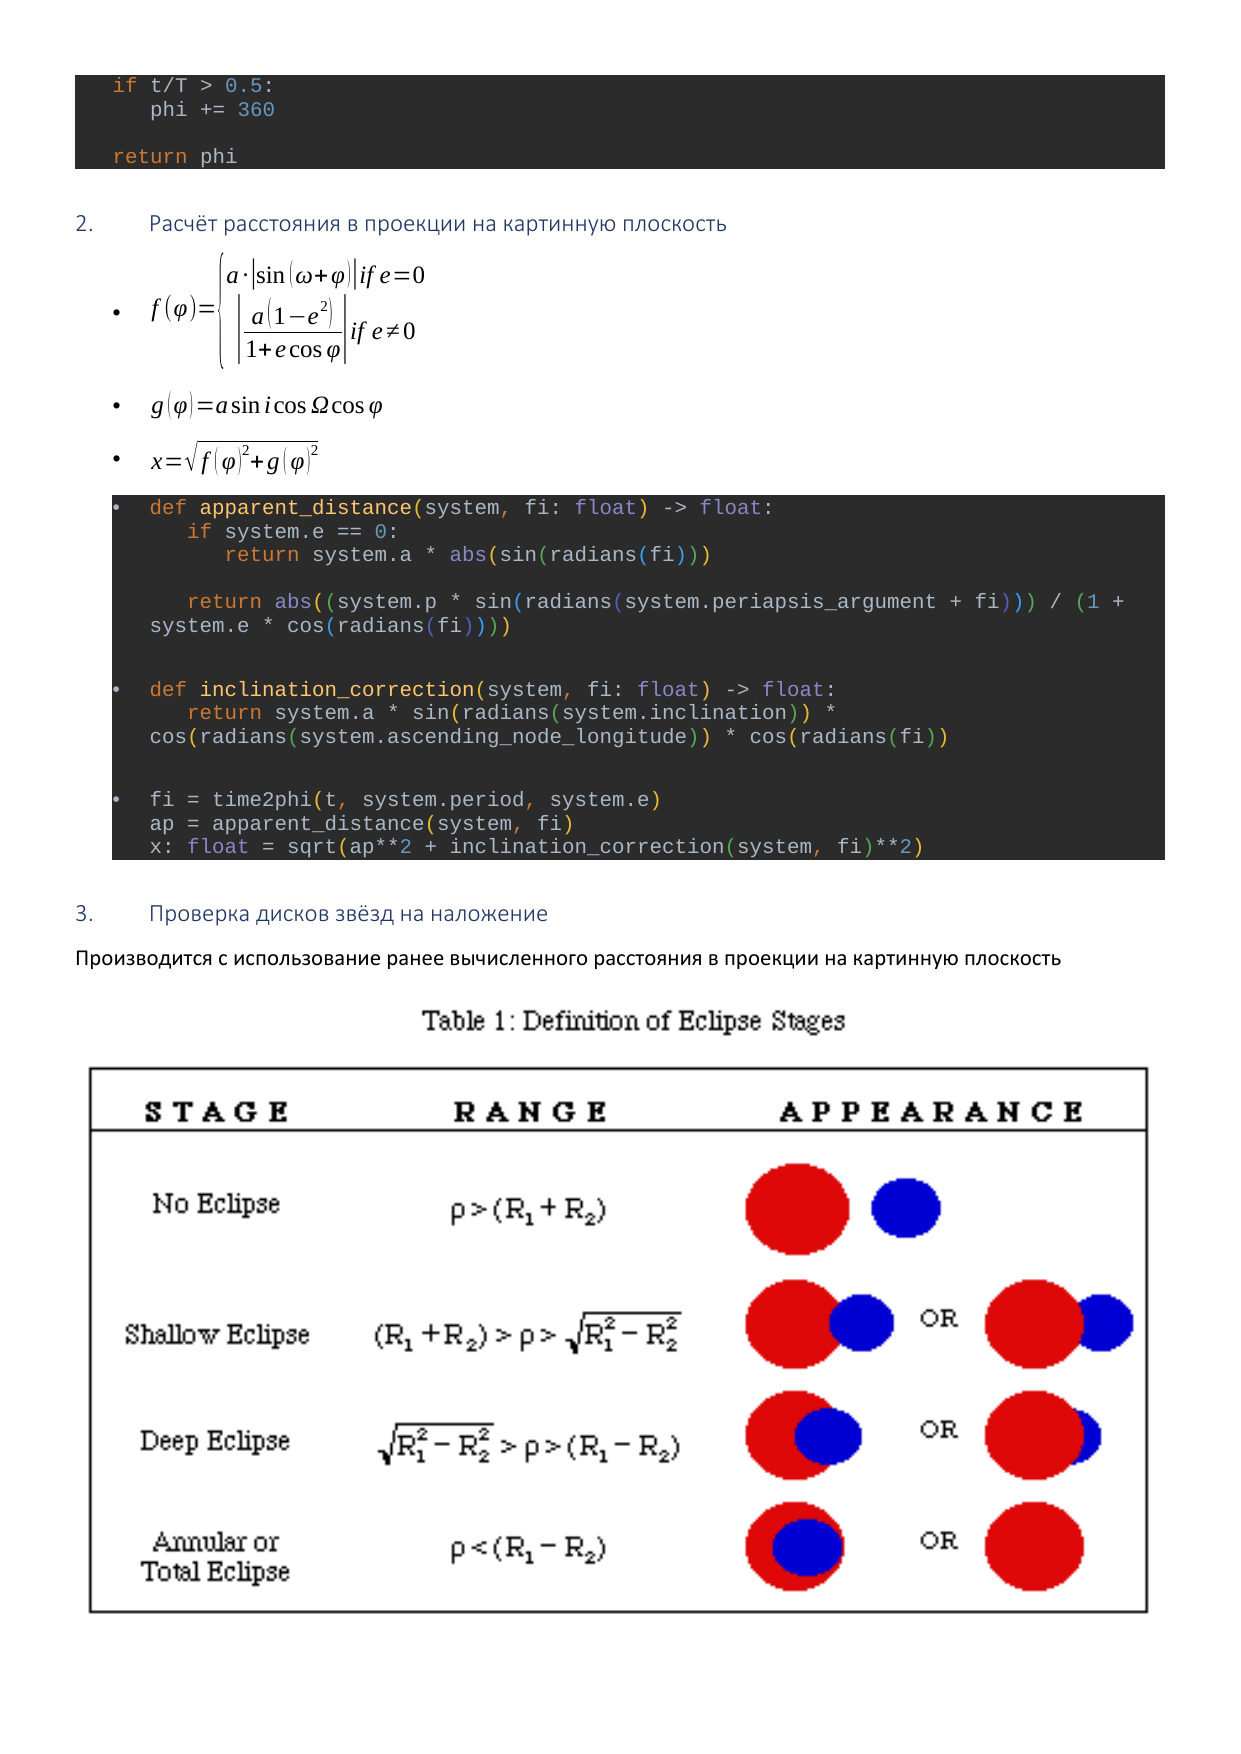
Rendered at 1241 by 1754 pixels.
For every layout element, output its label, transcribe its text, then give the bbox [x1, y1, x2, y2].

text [75, 75, 1165, 169]
subtitle 2. Расчёт расстояния в проекции на картинную плоскость [75, 207, 1165, 238]
subtitle 3. Проверка дисков звёзд на наложение [75, 898, 1165, 928]
list def apparent_distance(system, fi: float) -> float: if system.e == 0: return system.a * abs(sin(radians(fi))) return abs((system.p * sin(radians(system.periapsis_argument + fi))) / (1 + system.e * cos(radians(fi)))) [112, 495, 1165, 639]
list fi = time2phi(t, system.period, system.e) ap = apparent_distance(system, fi) x: float = sqrt(ap**2 + inclination_correction(system, fi)**2) [112, 787, 1165, 860]
picture [75, 990, 1166, 1646]
list def inclination_correction(system, fi: float) -> float: return system.a * sin(radians(system.inclination)) * cos(radians(system.ascending_node_longitude)) * cos(radians(fi)) [112, 676, 1165, 749]
text Производится с использование ранее вычисленного расстояния в проекции на картинную плоскость [75, 943, 1165, 971]
